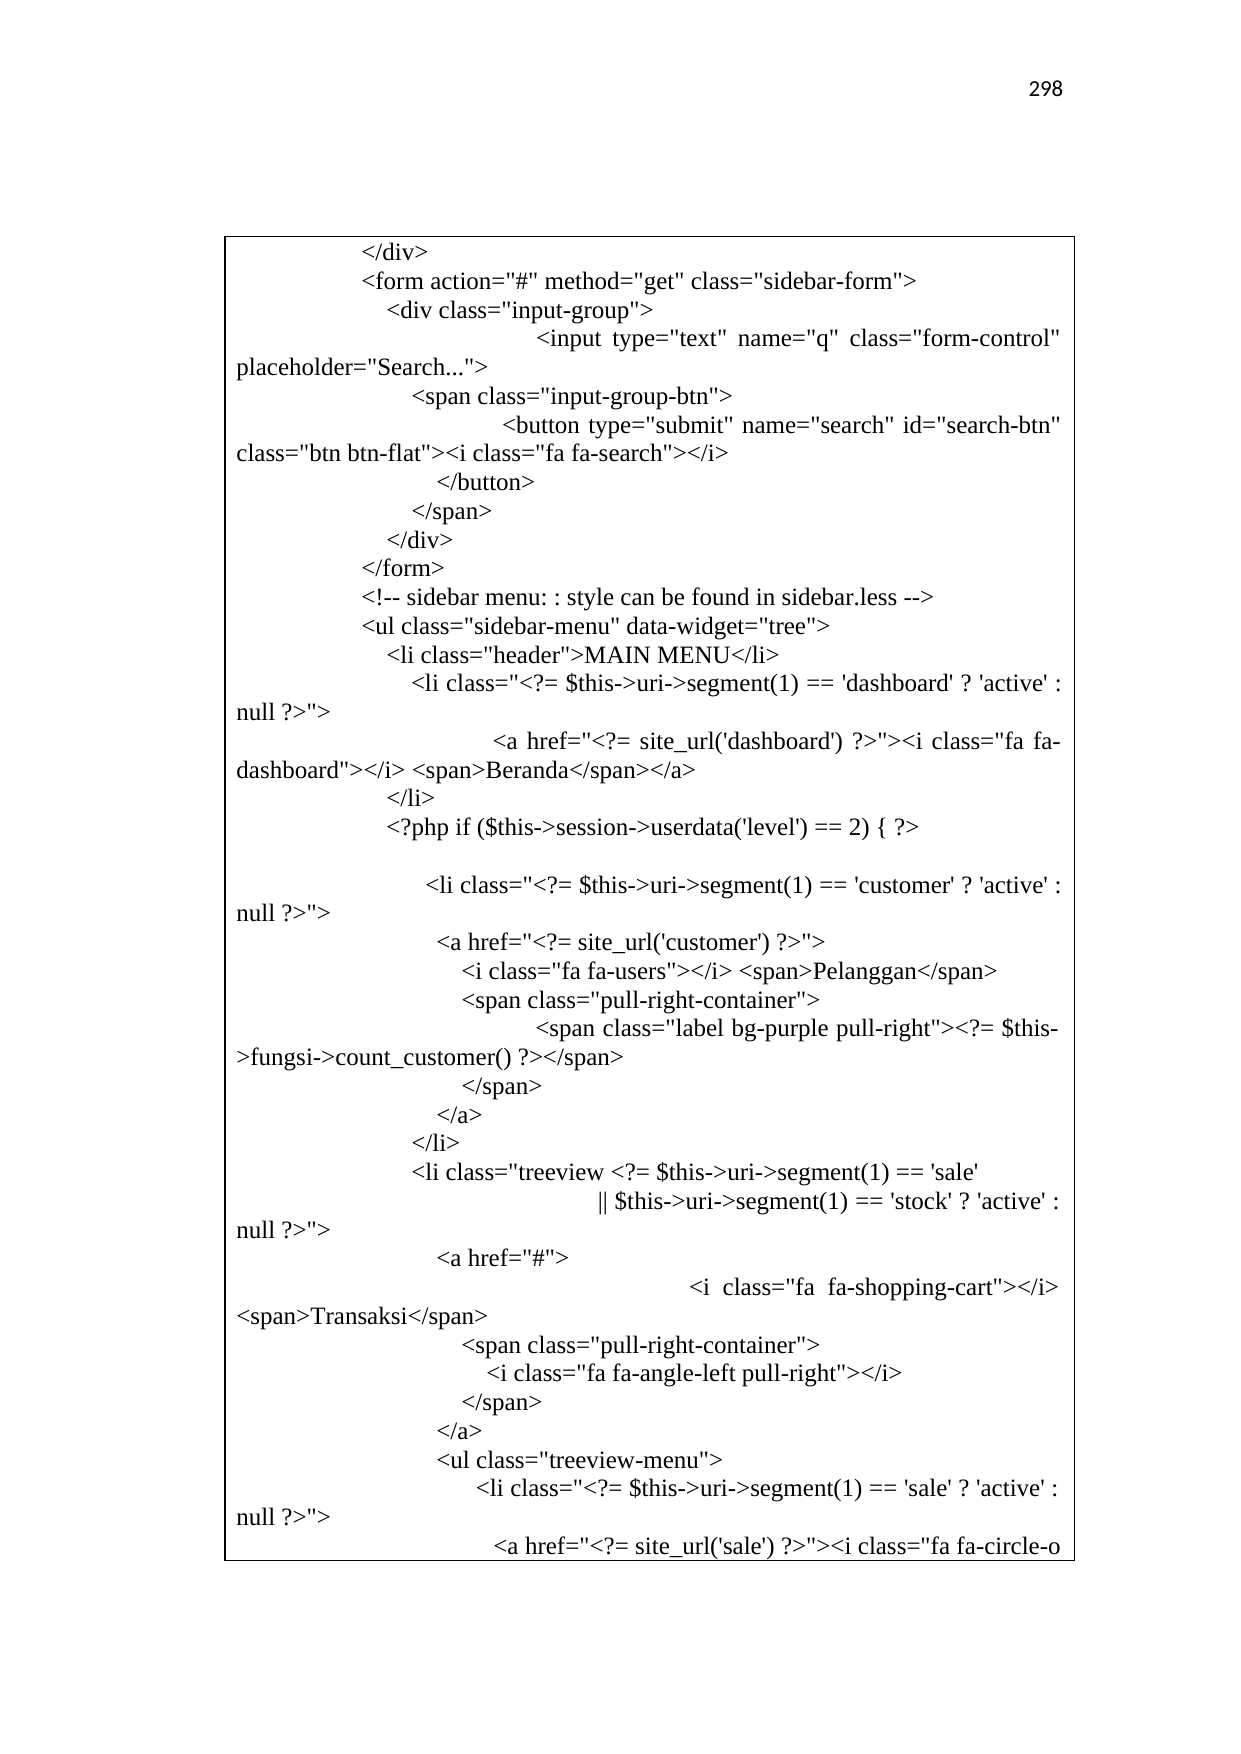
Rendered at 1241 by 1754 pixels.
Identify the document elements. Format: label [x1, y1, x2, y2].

table_cell [226, 237, 1074, 1560]
